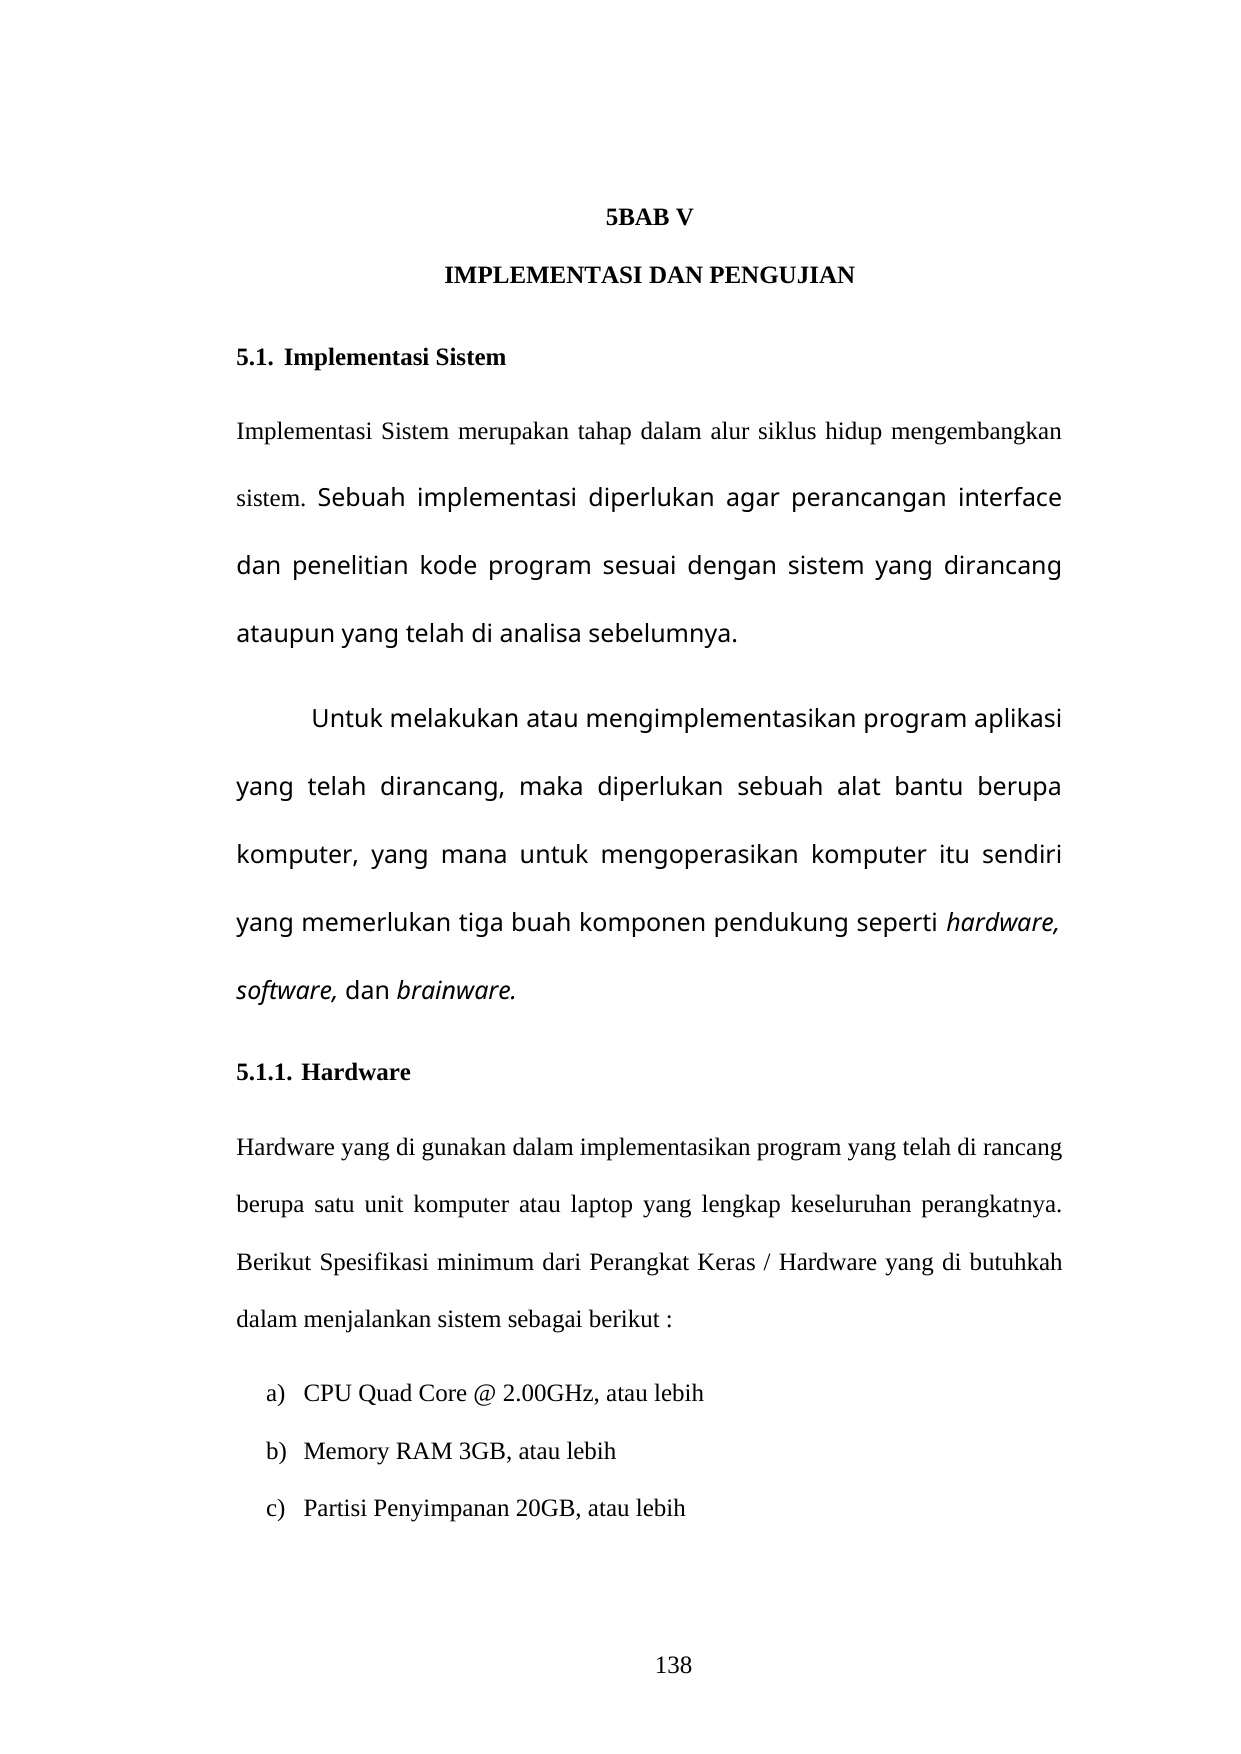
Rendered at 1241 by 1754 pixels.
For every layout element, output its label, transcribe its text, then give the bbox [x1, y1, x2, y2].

text Implementasi Sistem merupakan tahap dalam alur siklus hidup mengembangkan sistem. Sebuah implementasi diperlukan agar perancangan interface dan penelitian kode program sesuai dengan sistem yang dirancang ataupun yang telah di analisa sebelumnya. [236, 416, 1063, 649]
subtitle Implementasi Sistem [236, 342, 1063, 371]
text Untuk melakukan atau mengimplementasikan program aplikasi yang telah dirancang, maka diperlukan sebuah alat bantu berupa komputer, yang mana untuk mengoperasikan komputer itu sendiri yang memerlukan tiga buah komponen pendukung seperti hardware, software, dan brainware. [236, 700, 1063, 1007]
list Partisi Penyimpanan 20GB, atau lebih [266, 1493, 1063, 1522]
list Memory RAM 3GB, atau lebih [266, 1436, 1063, 1464]
subtitle Hardware [236, 1057, 1063, 1086]
text Hardware yang di gunakan dalam implementasikan program yang telah di rancang berupa satu unit komputer atau laptop yang lengkap keseluruhan perangkatnya. Berikut Spesifikasi minimum dari Perangkat Keras / Hardware yang di butuhkah dalam menjalankan sistem sebagai berikut : [236, 1132, 1063, 1333]
list CPU Quad Core @ 2.00GHz, atau lebih [266, 1378, 1063, 1407]
subtitle BAB V IMPLEMENTASI DAN PENGUJIAN [236, 202, 1063, 288]
